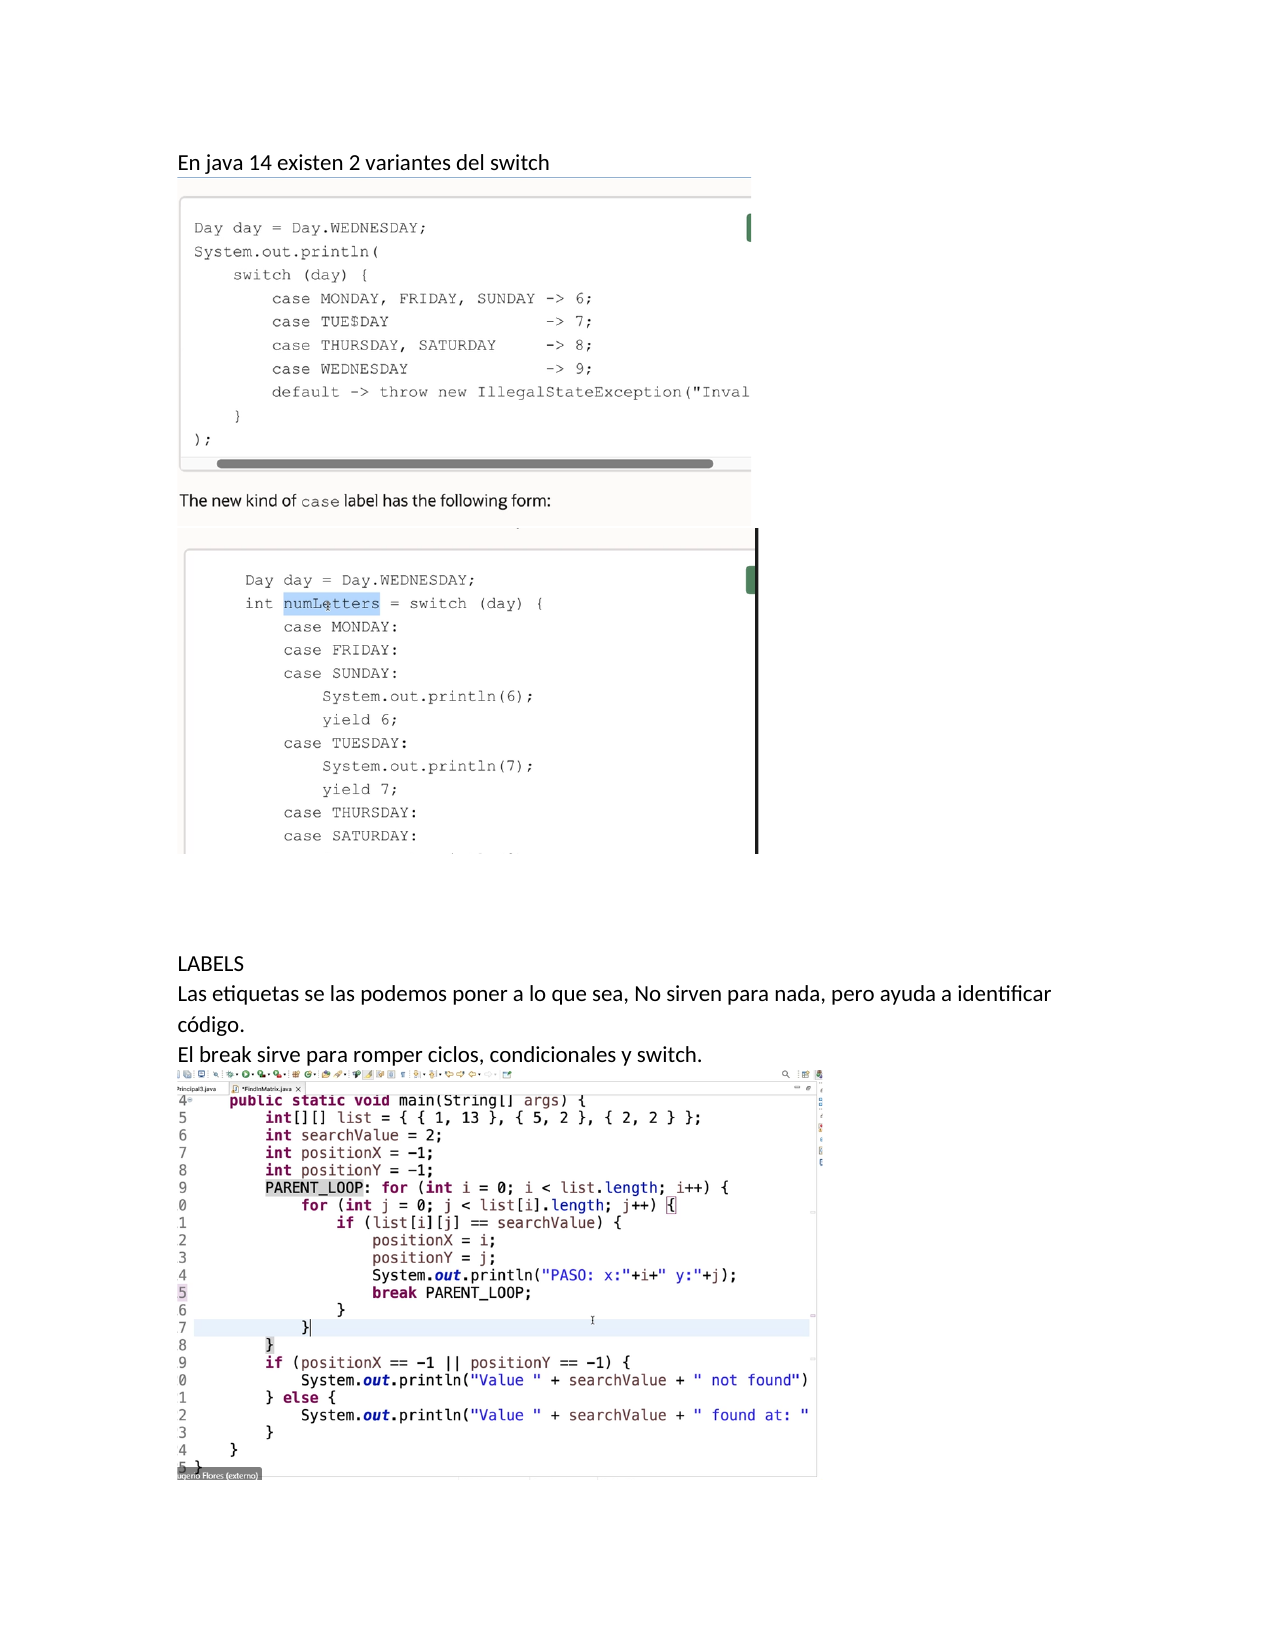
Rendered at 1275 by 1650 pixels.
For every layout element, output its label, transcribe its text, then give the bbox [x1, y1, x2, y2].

picture [177, 1070, 823, 1480]
picture [177, 177, 752, 526]
picture [177, 528, 759, 854]
